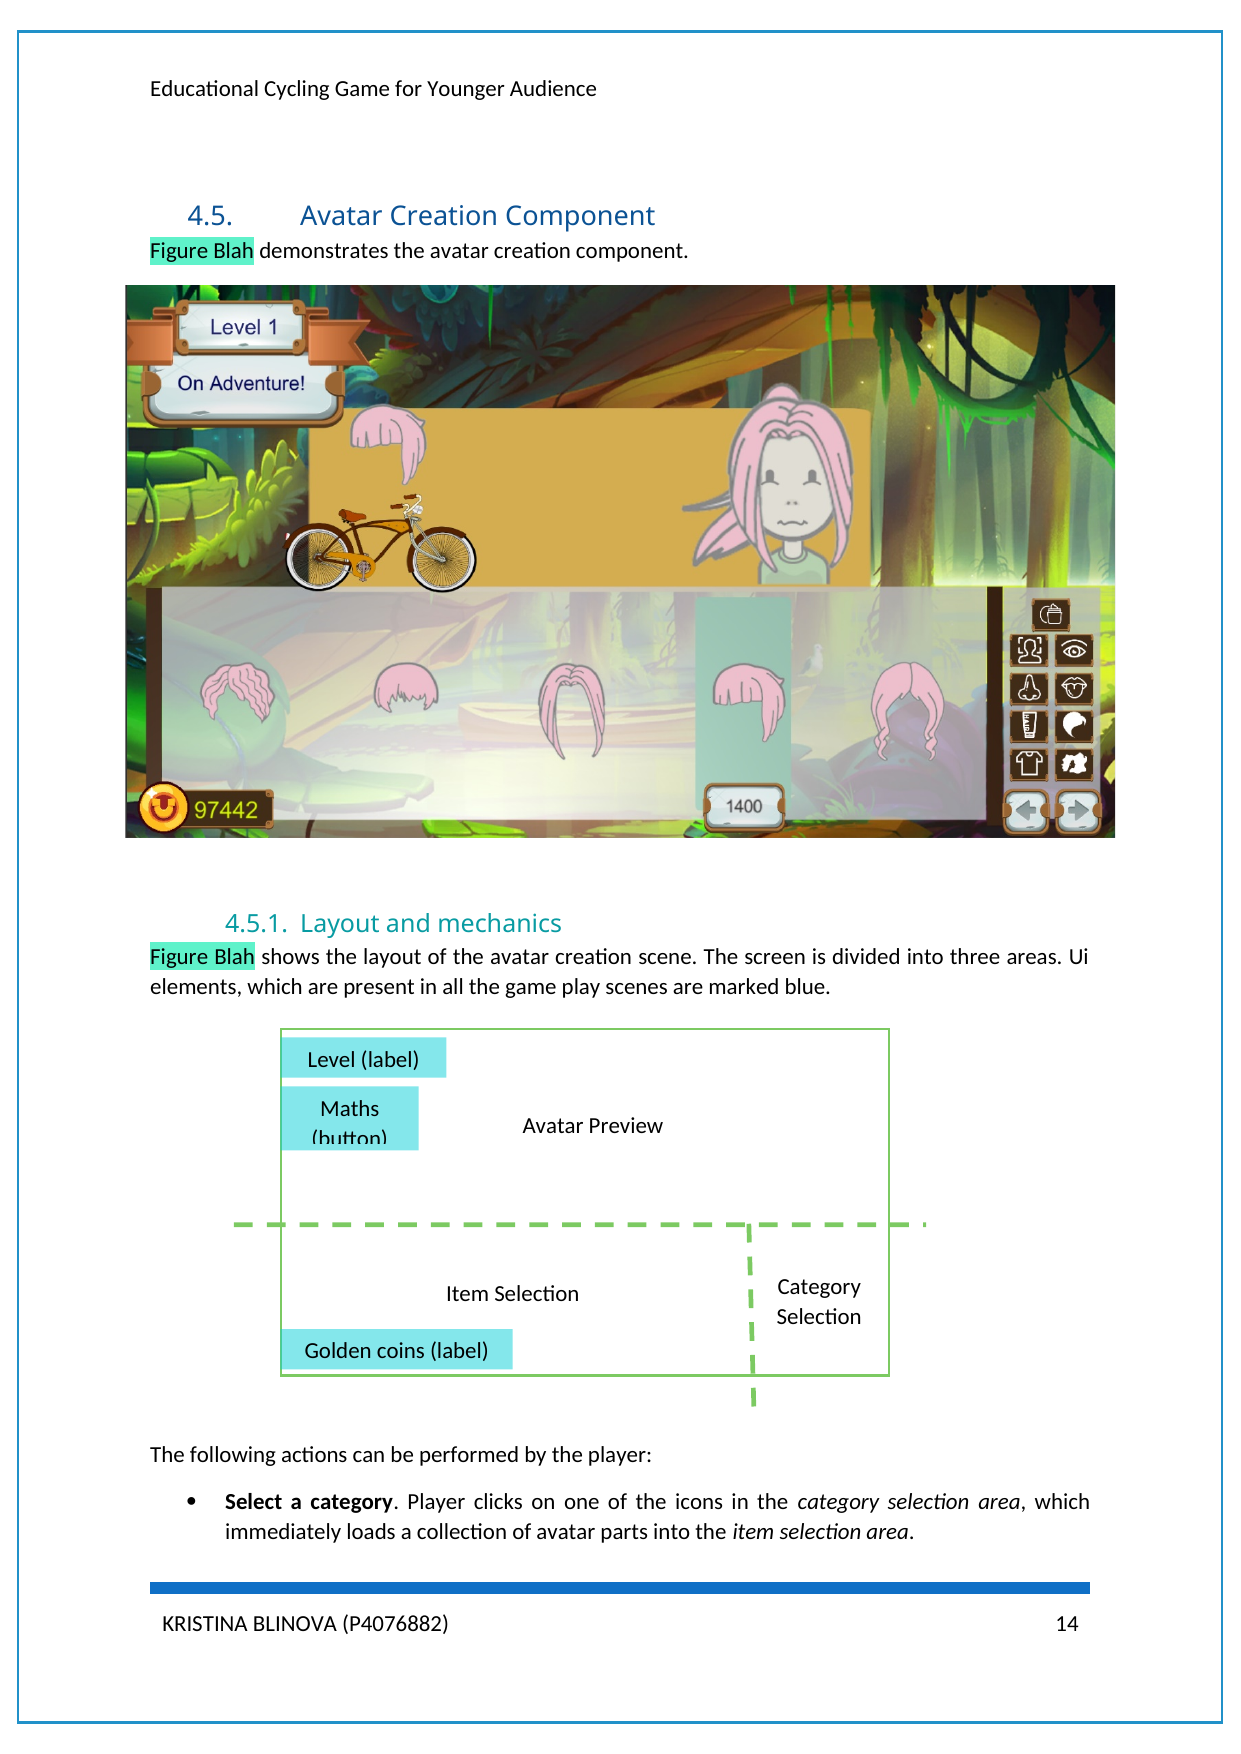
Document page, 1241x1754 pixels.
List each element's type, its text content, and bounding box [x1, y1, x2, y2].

list Select a category. Player clicks on one of the icons in the category selection area, which immediately loads a collection of avatar parts into the item selection area. [187, 1487, 1090, 1546]
picture [125, 285, 1116, 838]
subtitle Avatar Creation Component [187, 197, 1090, 234]
text Figure Blah demonstrates the avatar creation component. [254, 237, 1090, 265]
subtitle Layout and mechanics [225, 905, 1090, 939]
text The following actions can be performed by the player: [150, 1019, 1090, 1468]
text Figure Blah shows the layout of the avatar creation scene. The screen is divided into three areas. Ui elements, which are present in all the game play scenes are marked blue. [150, 942, 1090, 1000]
